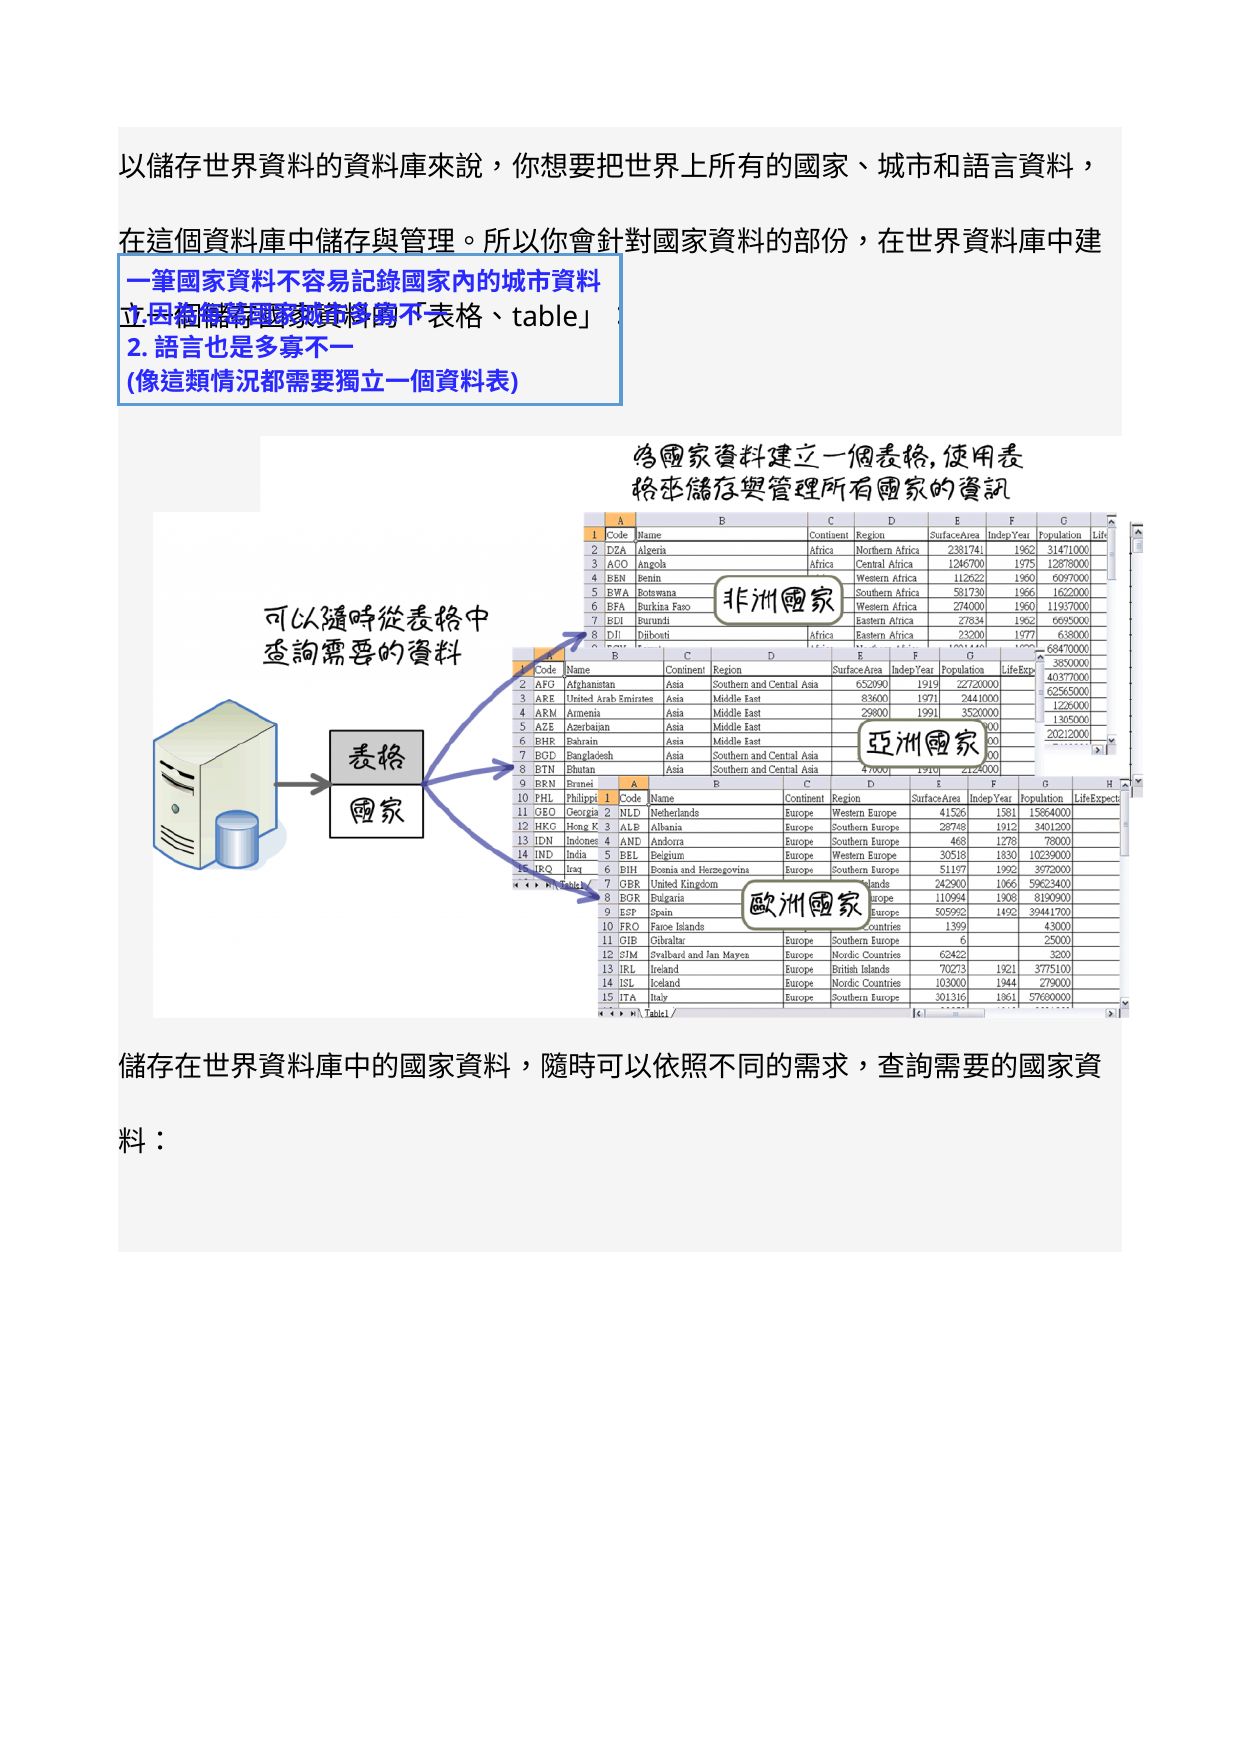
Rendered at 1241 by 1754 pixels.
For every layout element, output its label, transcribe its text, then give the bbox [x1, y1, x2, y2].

text 以儲存世界資料的資料庫來說，你想要把世界上所有的國家、城市和語言資料，在這個資料庫中儲存與管理。所以你會針對國家資料的部份，在世界資料庫中建立一個儲存國家資料的「表格、table」： [118, 127, 1122, 352]
picture [152, 436, 1144, 1018]
